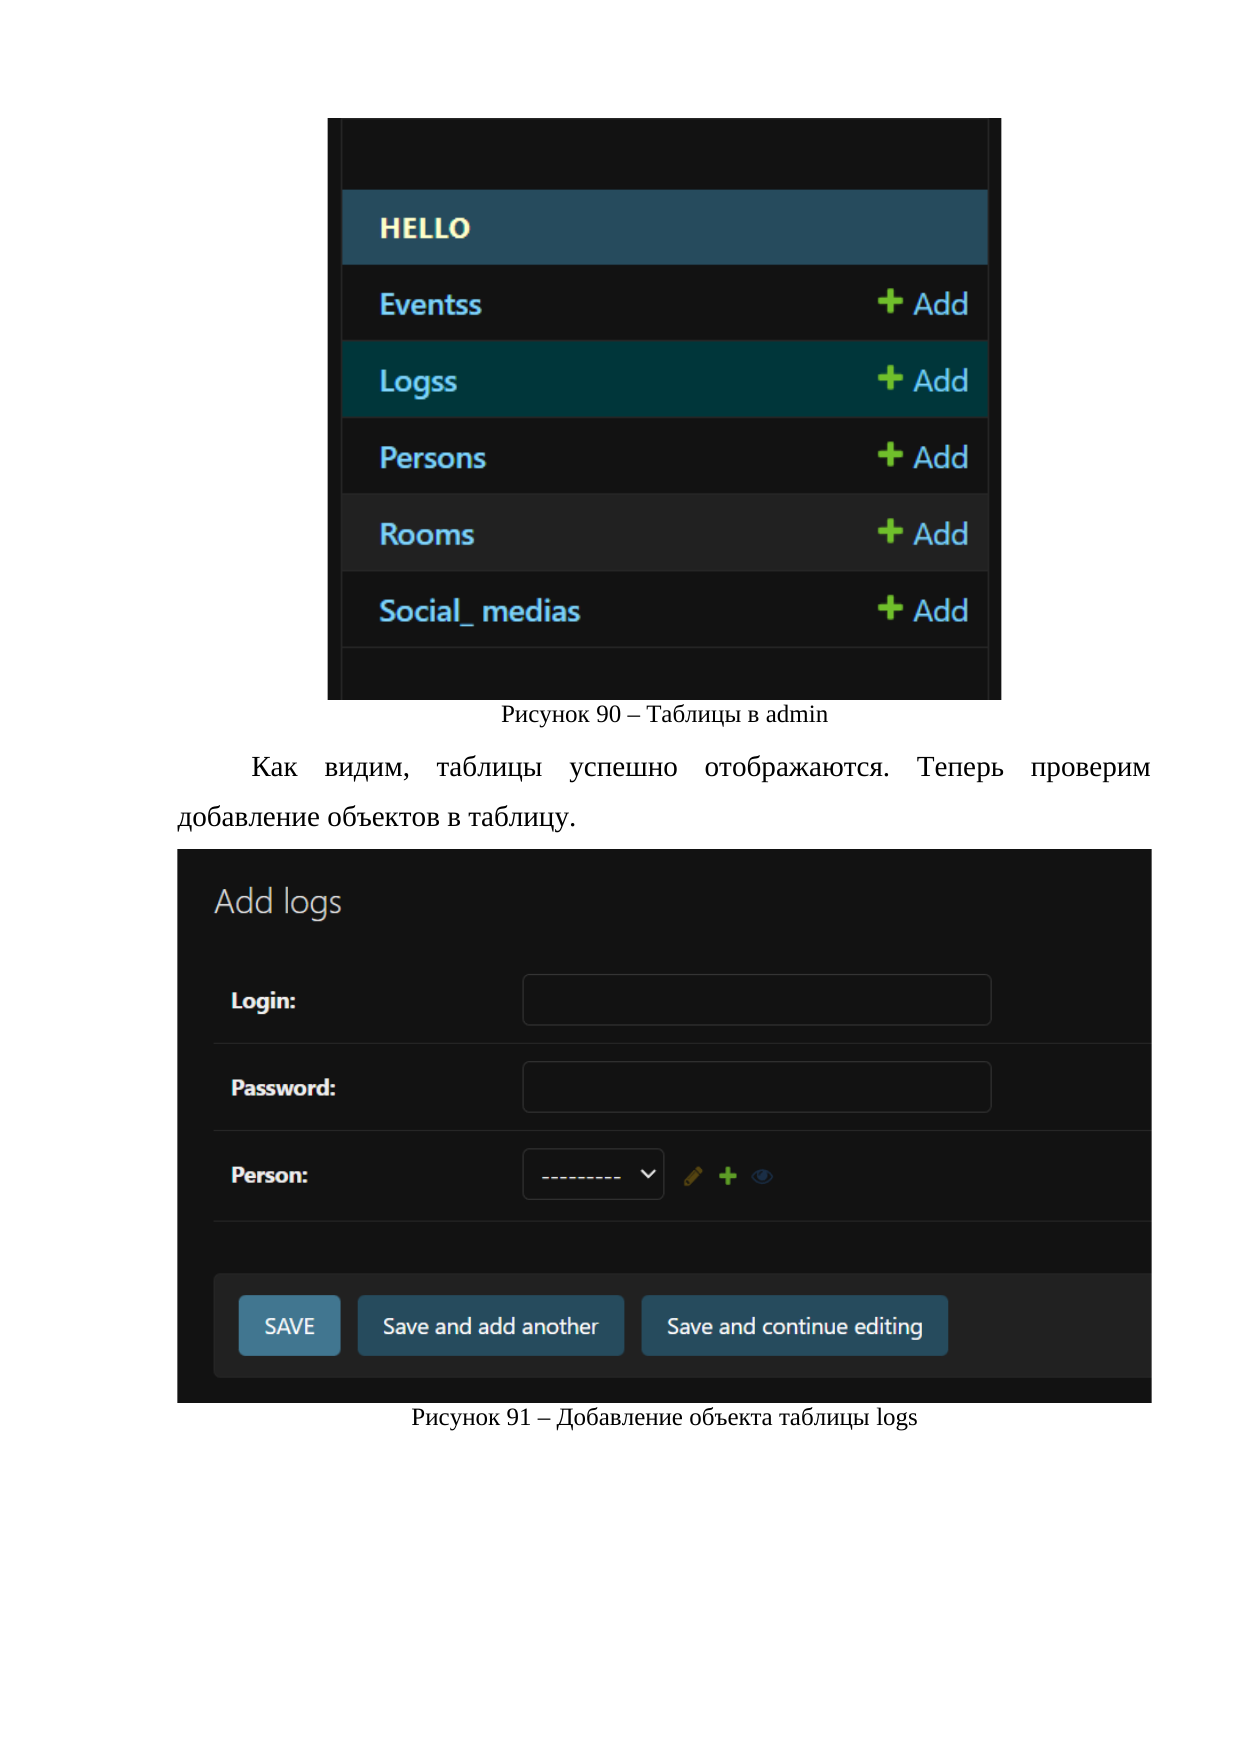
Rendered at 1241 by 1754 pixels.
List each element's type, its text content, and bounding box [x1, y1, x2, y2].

text Рисунок 91 – Добавление объекта таблицы logs [177, 1403, 1152, 1431]
text Как видим, таблицы успешно отображаются. Теперь проверим добавление объектов в таблицу. [177, 749, 1152, 833]
text Рисунок 90 – Таблицы в admin [177, 699, 1152, 728]
picture [177, 849, 1152, 1403]
picture [327, 118, 1002, 700]
